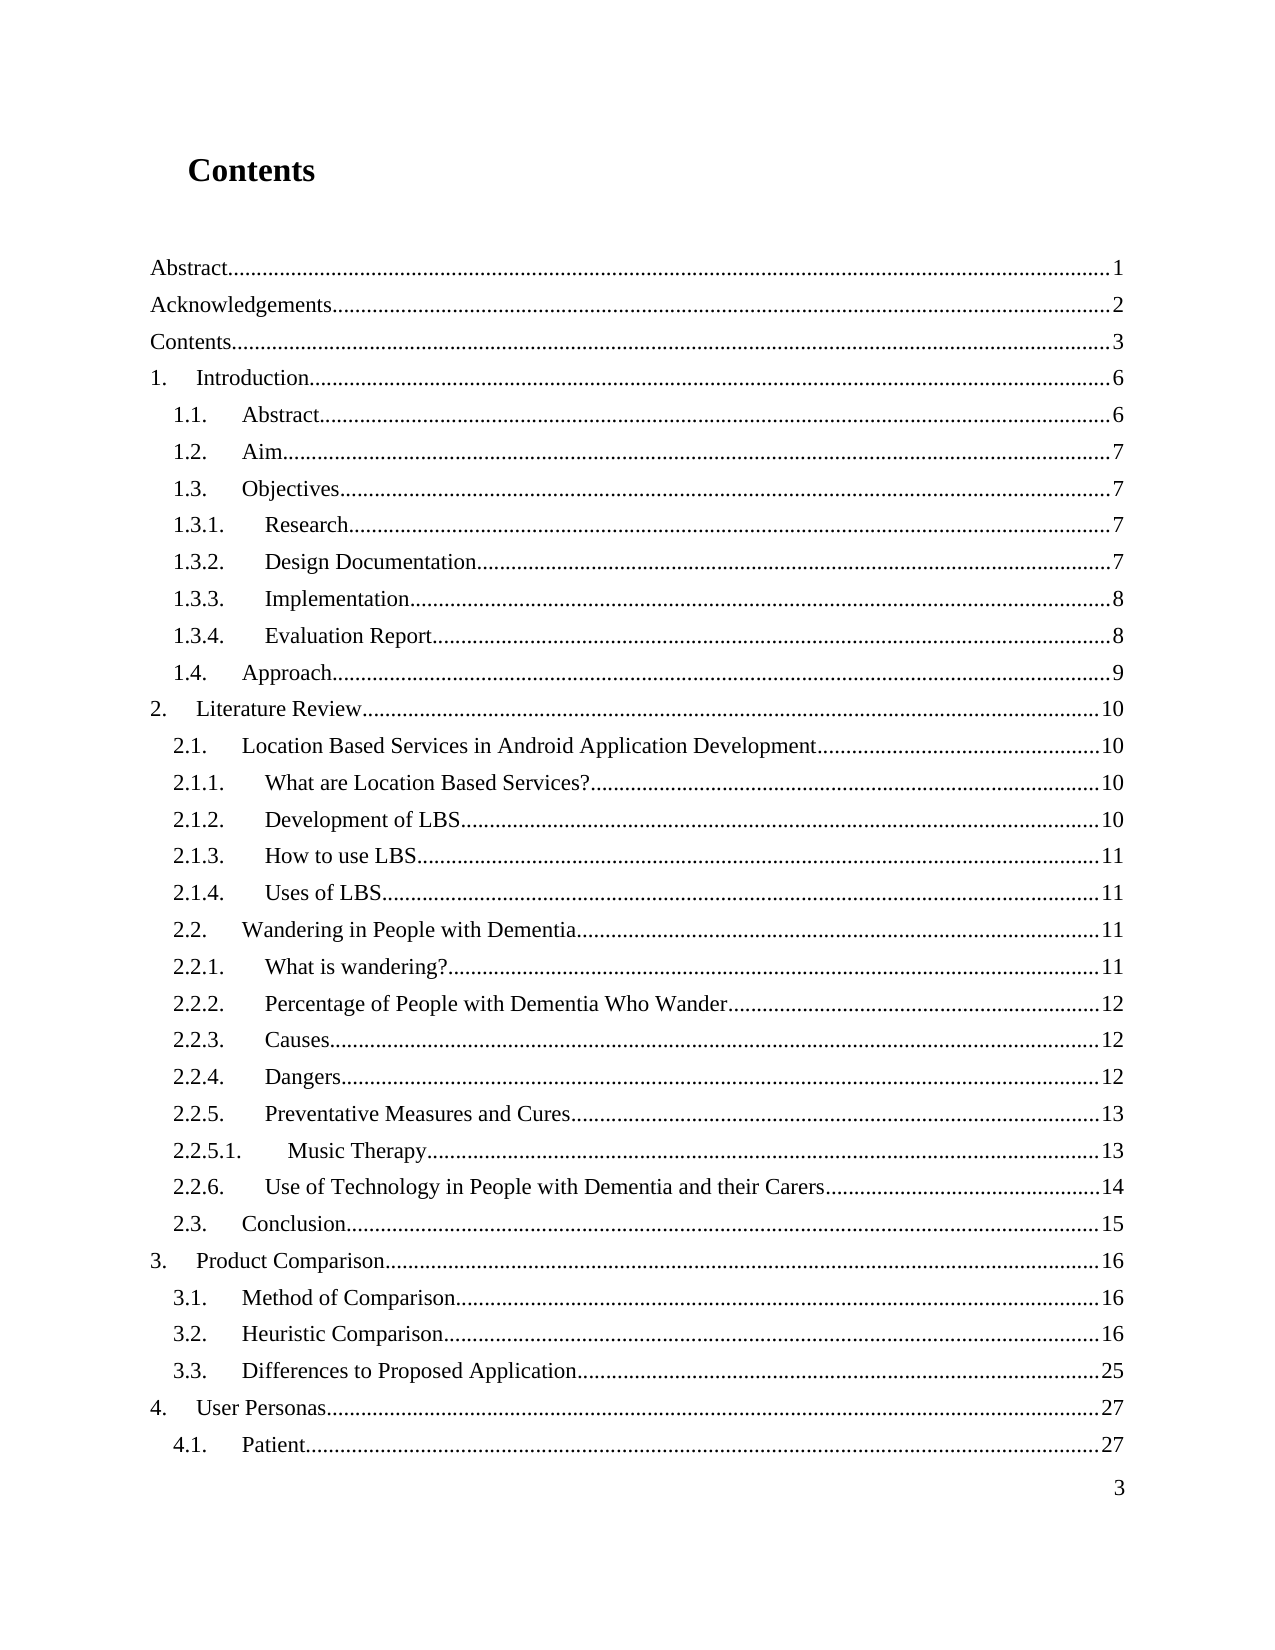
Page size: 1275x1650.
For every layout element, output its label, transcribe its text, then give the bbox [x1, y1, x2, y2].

subtitle Contents [187, 150, 1125, 188]
